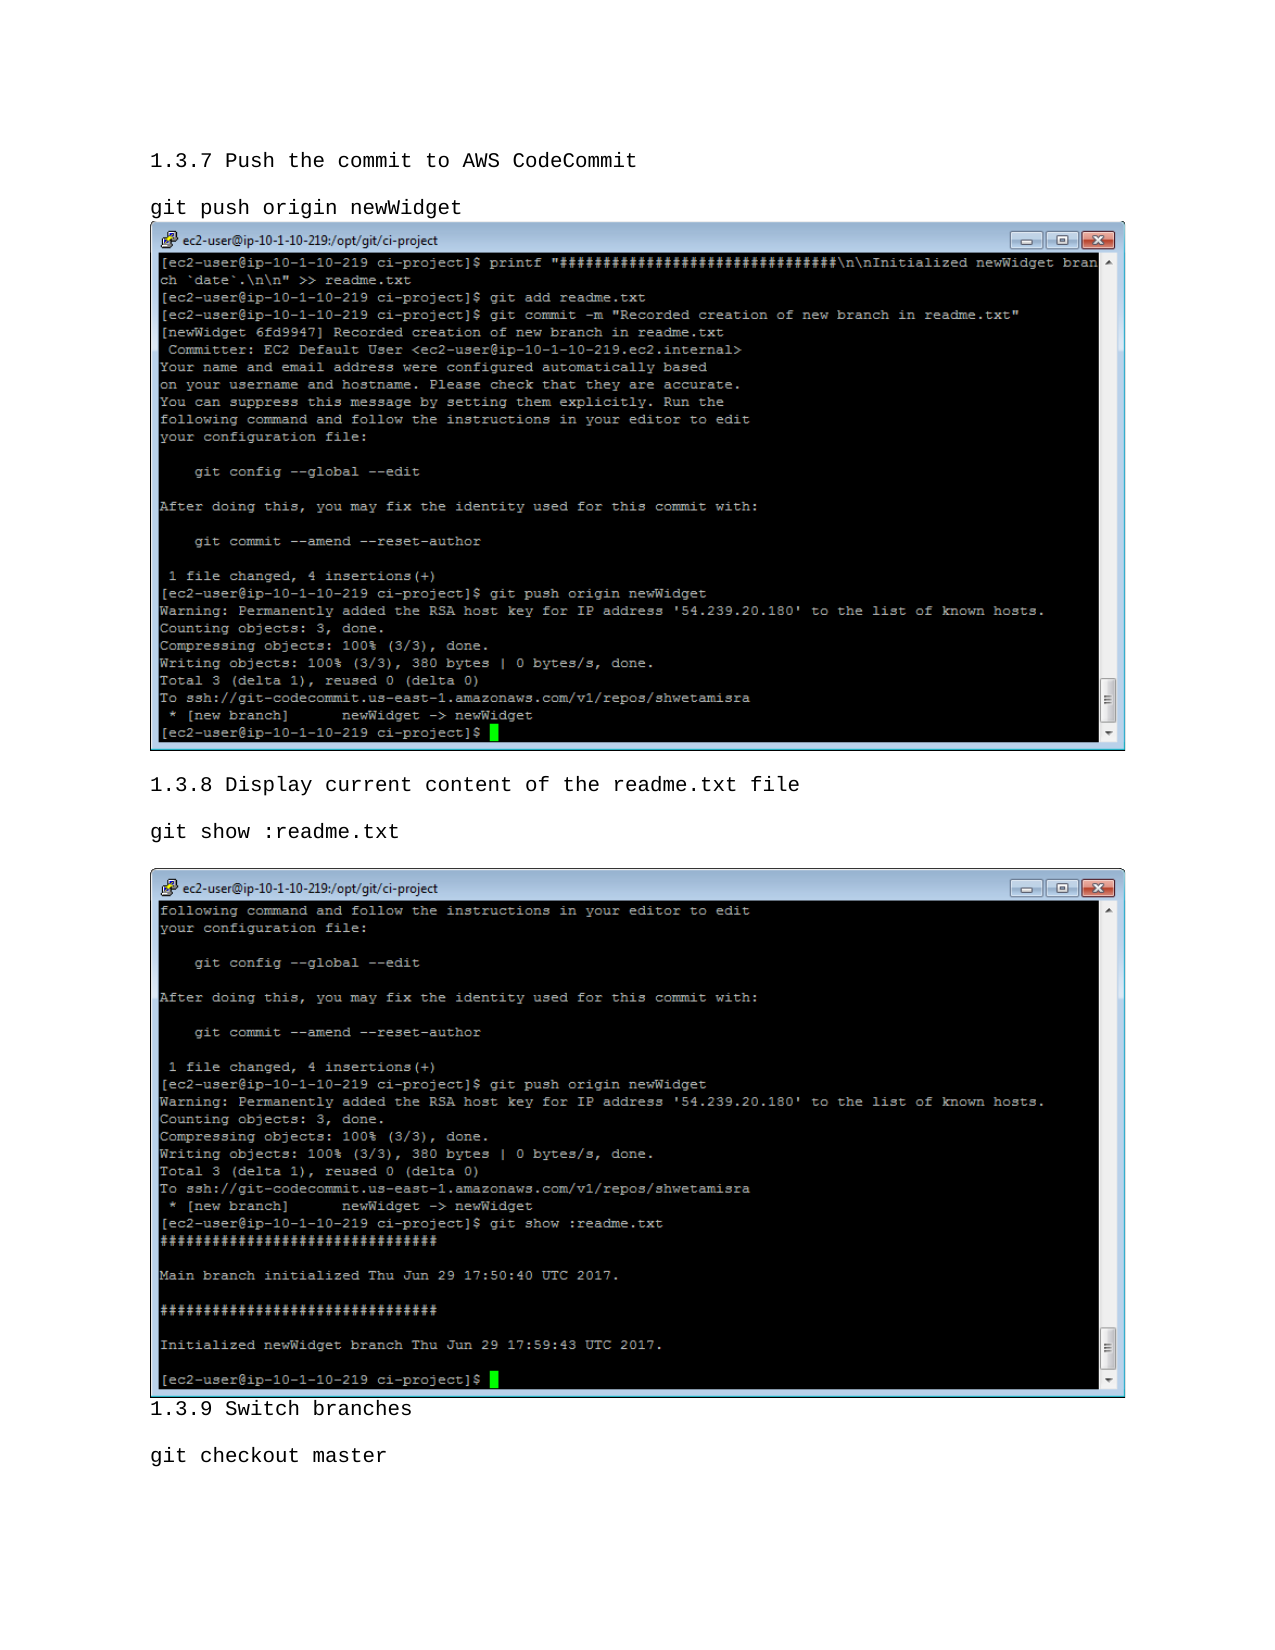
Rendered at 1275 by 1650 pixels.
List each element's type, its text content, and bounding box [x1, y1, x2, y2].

text git show :readme.txt [150, 821, 1125, 845]
text 1.3.8 Display current content of the readme.txt file [150, 774, 1125, 797]
text 1.3.7 Push the commit to AWS CodeCommit [150, 150, 1125, 174]
picture [150, 221, 1125, 751]
text 1.3.9 Switch branches [150, 1398, 1125, 1421]
text git checkout master [150, 1445, 1125, 1469]
picture [150, 868, 1125, 1398]
text git push origin newWidget [150, 197, 1125, 221]
